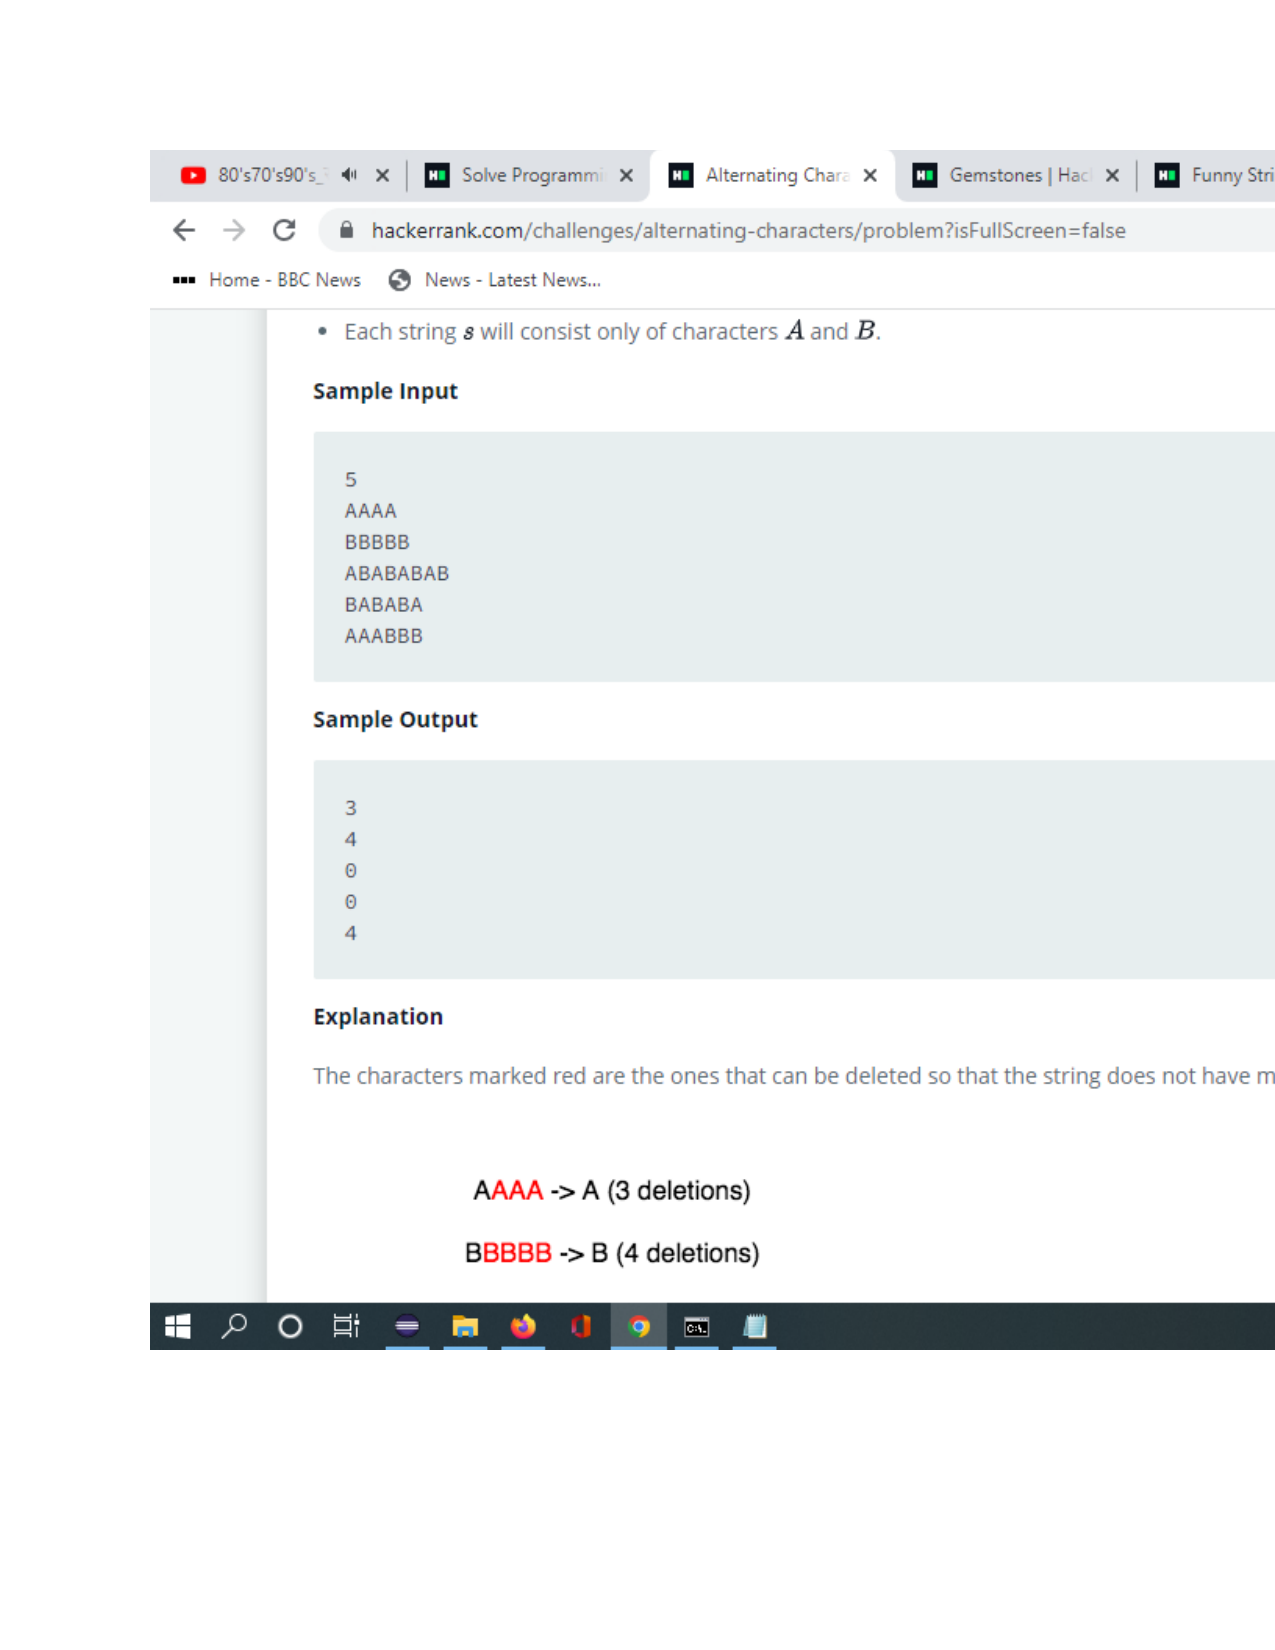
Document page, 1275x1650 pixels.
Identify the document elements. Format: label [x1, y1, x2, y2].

picture [150, 150, 1275, 1350]
